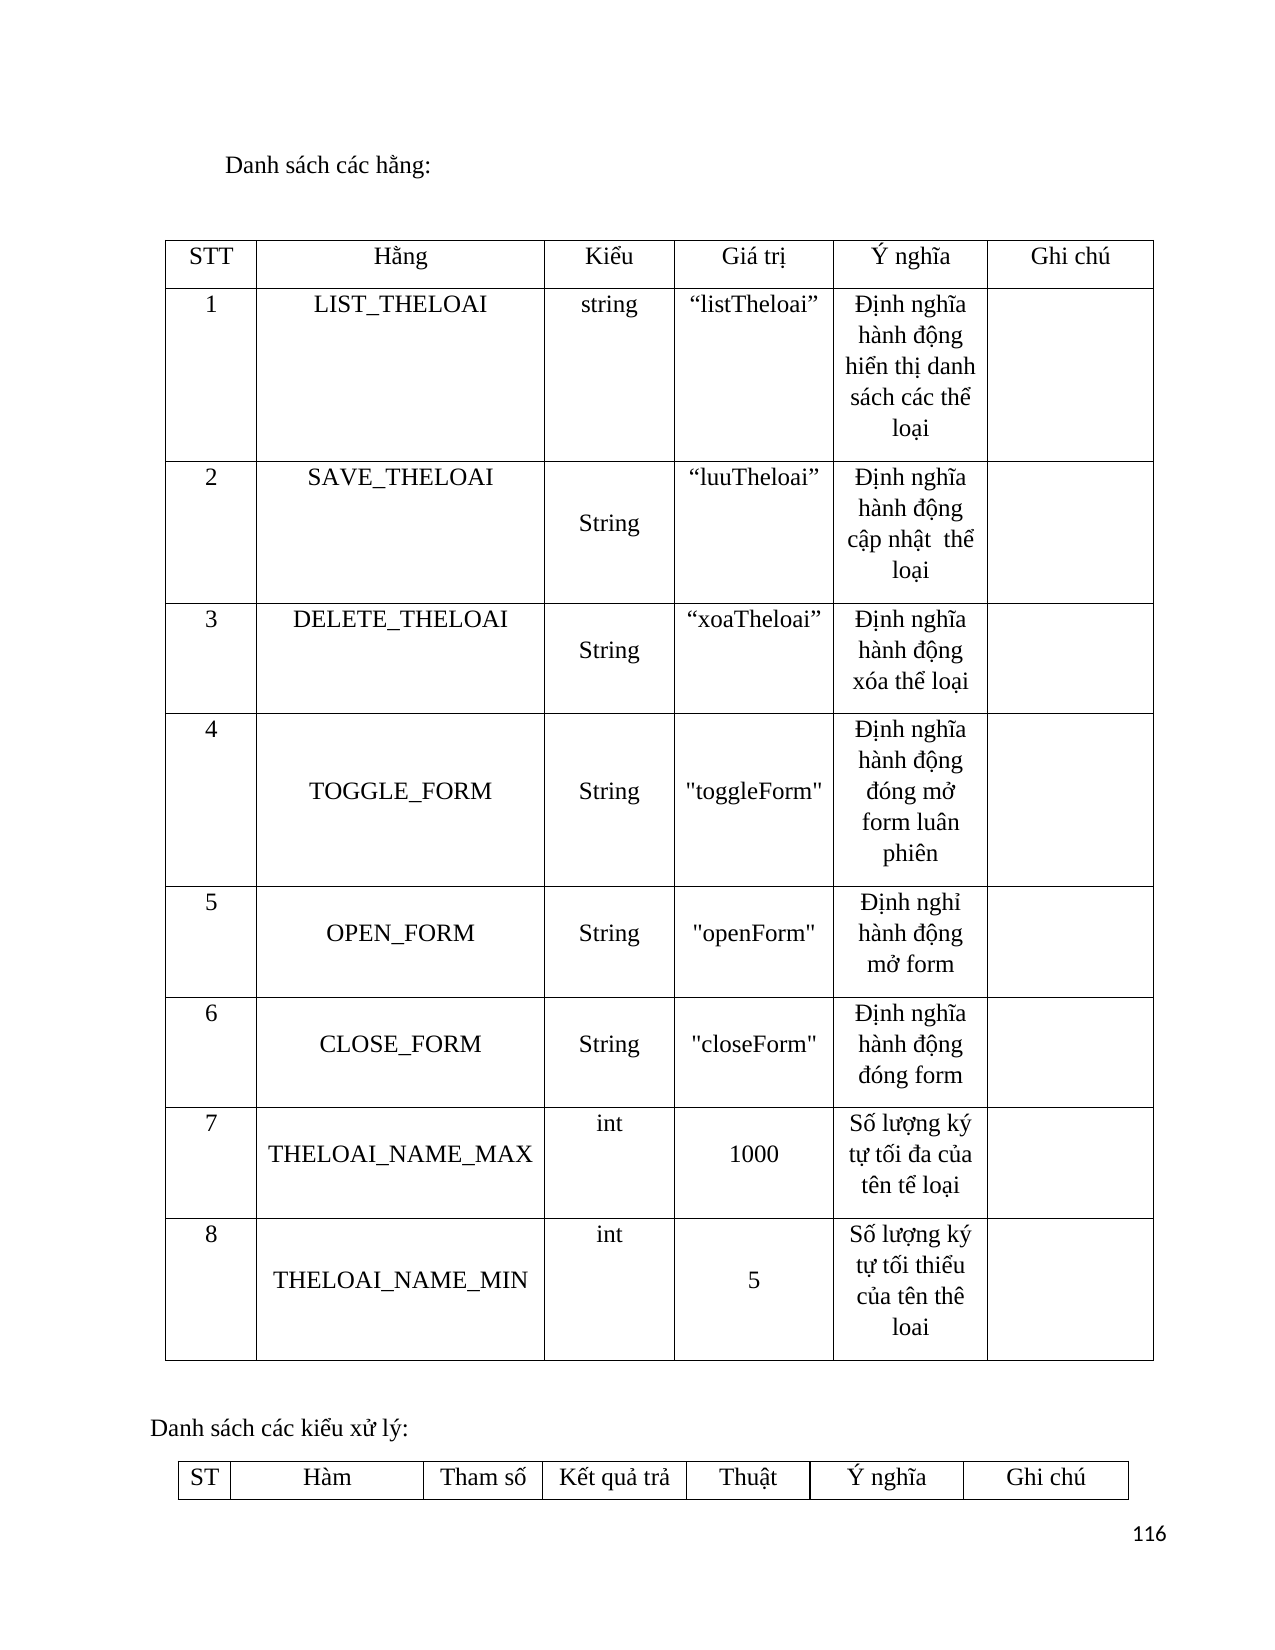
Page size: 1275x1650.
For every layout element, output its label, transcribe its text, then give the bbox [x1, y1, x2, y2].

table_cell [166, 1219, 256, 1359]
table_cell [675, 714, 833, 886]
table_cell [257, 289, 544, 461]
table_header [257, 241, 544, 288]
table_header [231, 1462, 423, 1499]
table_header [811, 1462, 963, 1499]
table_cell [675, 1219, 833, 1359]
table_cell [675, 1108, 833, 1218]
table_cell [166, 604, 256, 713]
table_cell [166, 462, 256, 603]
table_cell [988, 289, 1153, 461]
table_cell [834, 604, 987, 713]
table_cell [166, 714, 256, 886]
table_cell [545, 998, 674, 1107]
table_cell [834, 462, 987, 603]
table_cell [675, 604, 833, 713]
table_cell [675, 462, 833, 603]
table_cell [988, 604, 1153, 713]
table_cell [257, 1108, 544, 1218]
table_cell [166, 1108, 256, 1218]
list Danh sách các hằng: [225, 150, 1167, 179]
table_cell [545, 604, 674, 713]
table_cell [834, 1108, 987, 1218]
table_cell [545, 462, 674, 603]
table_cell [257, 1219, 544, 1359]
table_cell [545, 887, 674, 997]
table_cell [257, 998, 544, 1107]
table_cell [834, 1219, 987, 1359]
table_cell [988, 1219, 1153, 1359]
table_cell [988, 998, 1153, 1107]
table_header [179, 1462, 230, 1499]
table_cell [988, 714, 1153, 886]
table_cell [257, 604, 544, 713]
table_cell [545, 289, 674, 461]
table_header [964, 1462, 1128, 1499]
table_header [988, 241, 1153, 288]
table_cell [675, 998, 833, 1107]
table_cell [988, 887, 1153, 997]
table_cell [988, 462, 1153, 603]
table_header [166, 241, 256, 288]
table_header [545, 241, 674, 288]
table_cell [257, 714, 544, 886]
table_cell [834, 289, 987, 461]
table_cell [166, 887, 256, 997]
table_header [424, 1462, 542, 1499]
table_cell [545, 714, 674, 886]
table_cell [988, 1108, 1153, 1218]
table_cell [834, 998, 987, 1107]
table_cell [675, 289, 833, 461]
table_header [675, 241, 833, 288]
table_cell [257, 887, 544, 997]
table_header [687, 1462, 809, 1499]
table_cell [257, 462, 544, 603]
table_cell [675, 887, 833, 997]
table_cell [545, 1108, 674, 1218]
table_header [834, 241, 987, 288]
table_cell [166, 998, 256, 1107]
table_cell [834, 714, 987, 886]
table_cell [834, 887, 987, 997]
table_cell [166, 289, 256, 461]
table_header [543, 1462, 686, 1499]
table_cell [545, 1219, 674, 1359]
text Danh sách các kiểu xử lý: [150, 1413, 1167, 1442]
